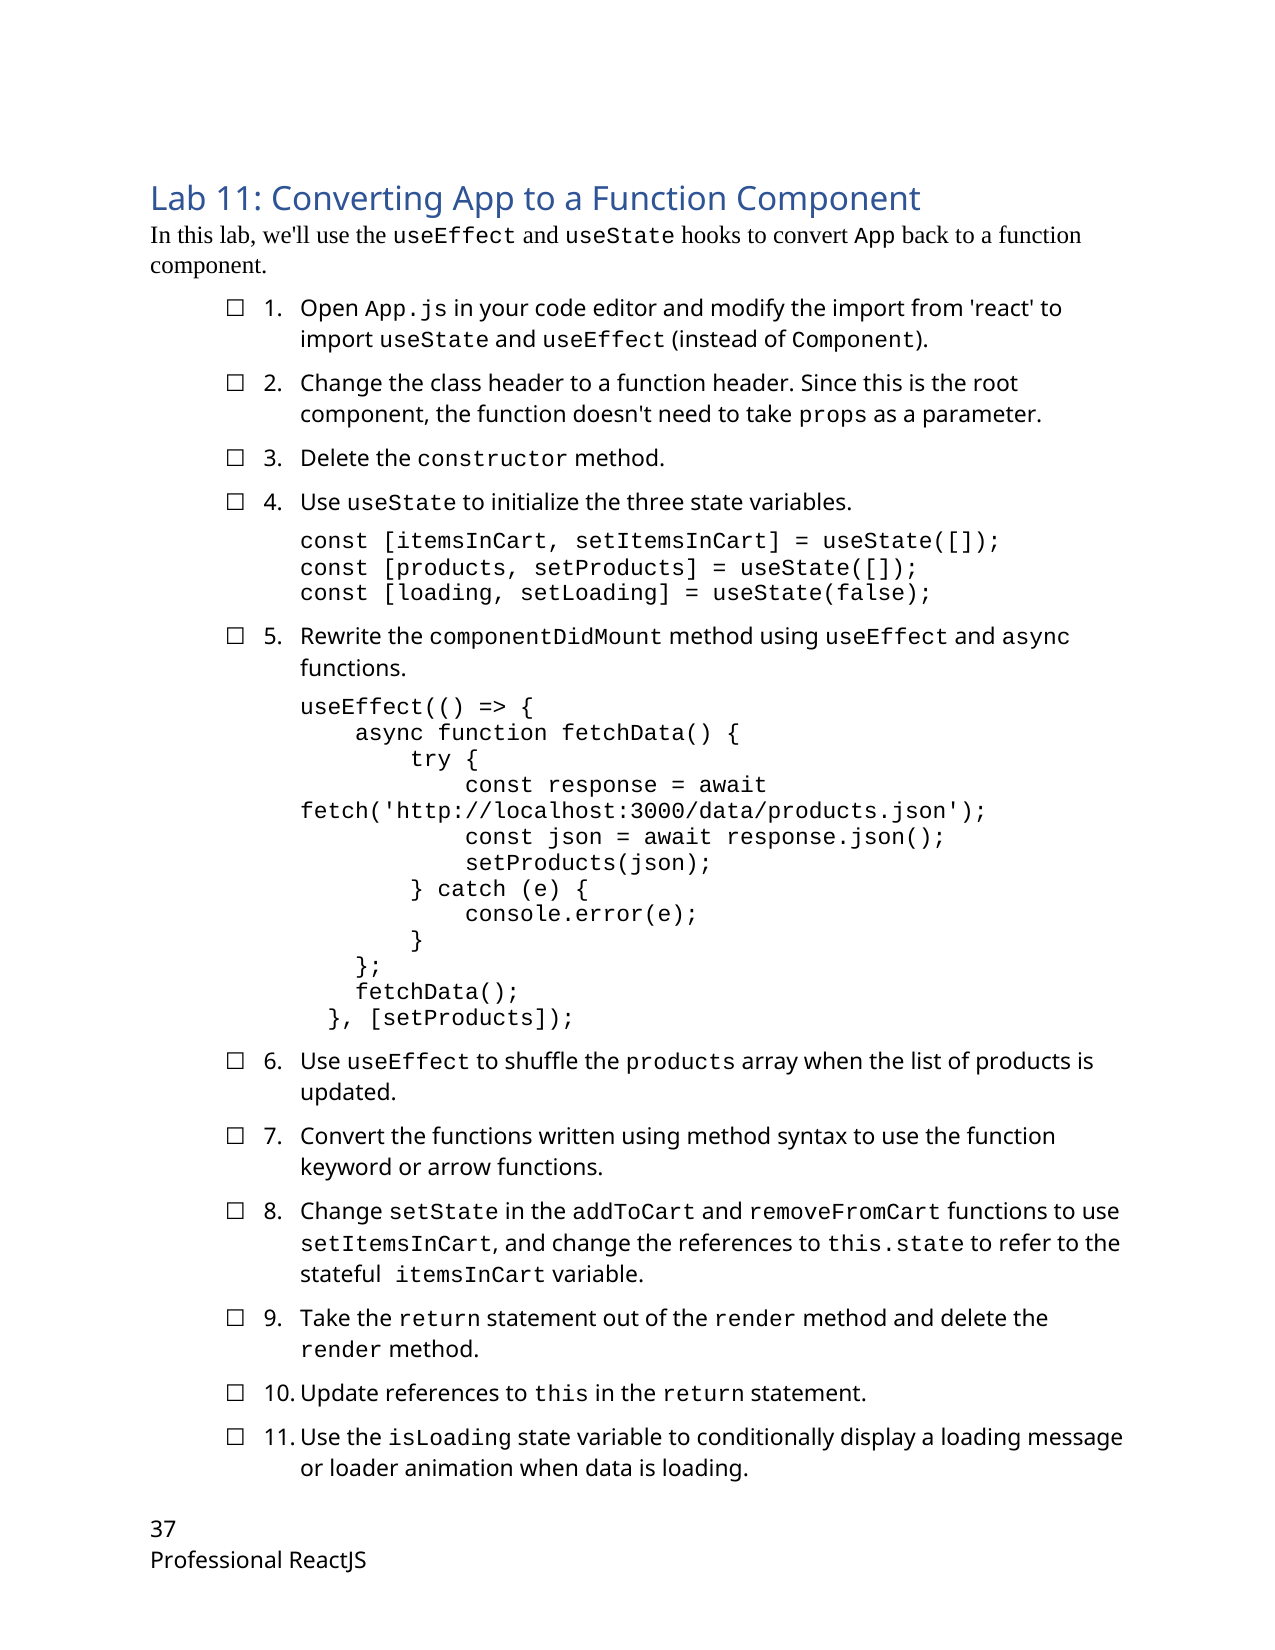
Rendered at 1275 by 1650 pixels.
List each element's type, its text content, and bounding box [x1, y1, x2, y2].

text const response = await fetch('http://localhost:3000/data/products.json'); [300, 773, 1125, 825]
text } catch (e) { [300, 877, 1125, 903]
text Use useEffect to shuffle the products array when the list of products is updated. [225, 1045, 1125, 1108]
list Use useState to initialize the three state variables. [225, 486, 1125, 517]
list Open App.js in your code editor and modify the import from 'react' to import useState and useEffect (instead of Component). [225, 292, 1125, 354]
text const json = await response.json(); [300, 825, 1125, 851]
text Change setState in the addToCart and removeFromCart functions to use setItemsInCart, and change the references to this.state to refer to the stateful itemsInCart variable. [225, 1195, 1125, 1289]
text Convert the functions written using method syntax to use the function keyword or arrow functions. [225, 1120, 1125, 1183]
text const [itemsInCart, setItemsInCart] = useState([]); [300, 530, 1125, 556]
list Change the class header to a function header. Since this is the root component, the function doesn't need to take props as a parameter. [225, 367, 1125, 430]
text In this lab, we'll use the useEffect and useState hooks to convert App back to a function component. [150, 220, 1125, 279]
text Rewrite the componentDidMount method using useEffect and async functions. [225, 620, 1125, 683]
text async function fetchData() { [300, 721, 1125, 747]
text const [loading, setLoading] = useState(false); [300, 582, 1125, 608]
text try { [300, 747, 1125, 773]
text useEffect(() => { [300, 695, 1125, 721]
text Update references to this in the return statement. [225, 1377, 1125, 1408]
list Delete the constructor method. [225, 442, 1125, 473]
text } [300, 929, 1125, 955]
text }; [300, 955, 1125, 981]
text setProducts(json); [300, 851, 1125, 877]
text fetchData(); [300, 981, 1125, 1007]
text Take the return statement out of the render method and delete the render method. [225, 1302, 1125, 1364]
text console.error(e); [300, 903, 1125, 929]
text Use the isLoading state variable to conditionally display a loading message or loader animation when data is loading. [225, 1421, 1125, 1483]
subtitle Lab 11: Converting App to a Function Component [150, 175, 1125, 220]
text const [products, setProducts] = useState([]); [300, 556, 1125, 582]
text }, [setProducts]); [300, 1007, 1125, 1032]
